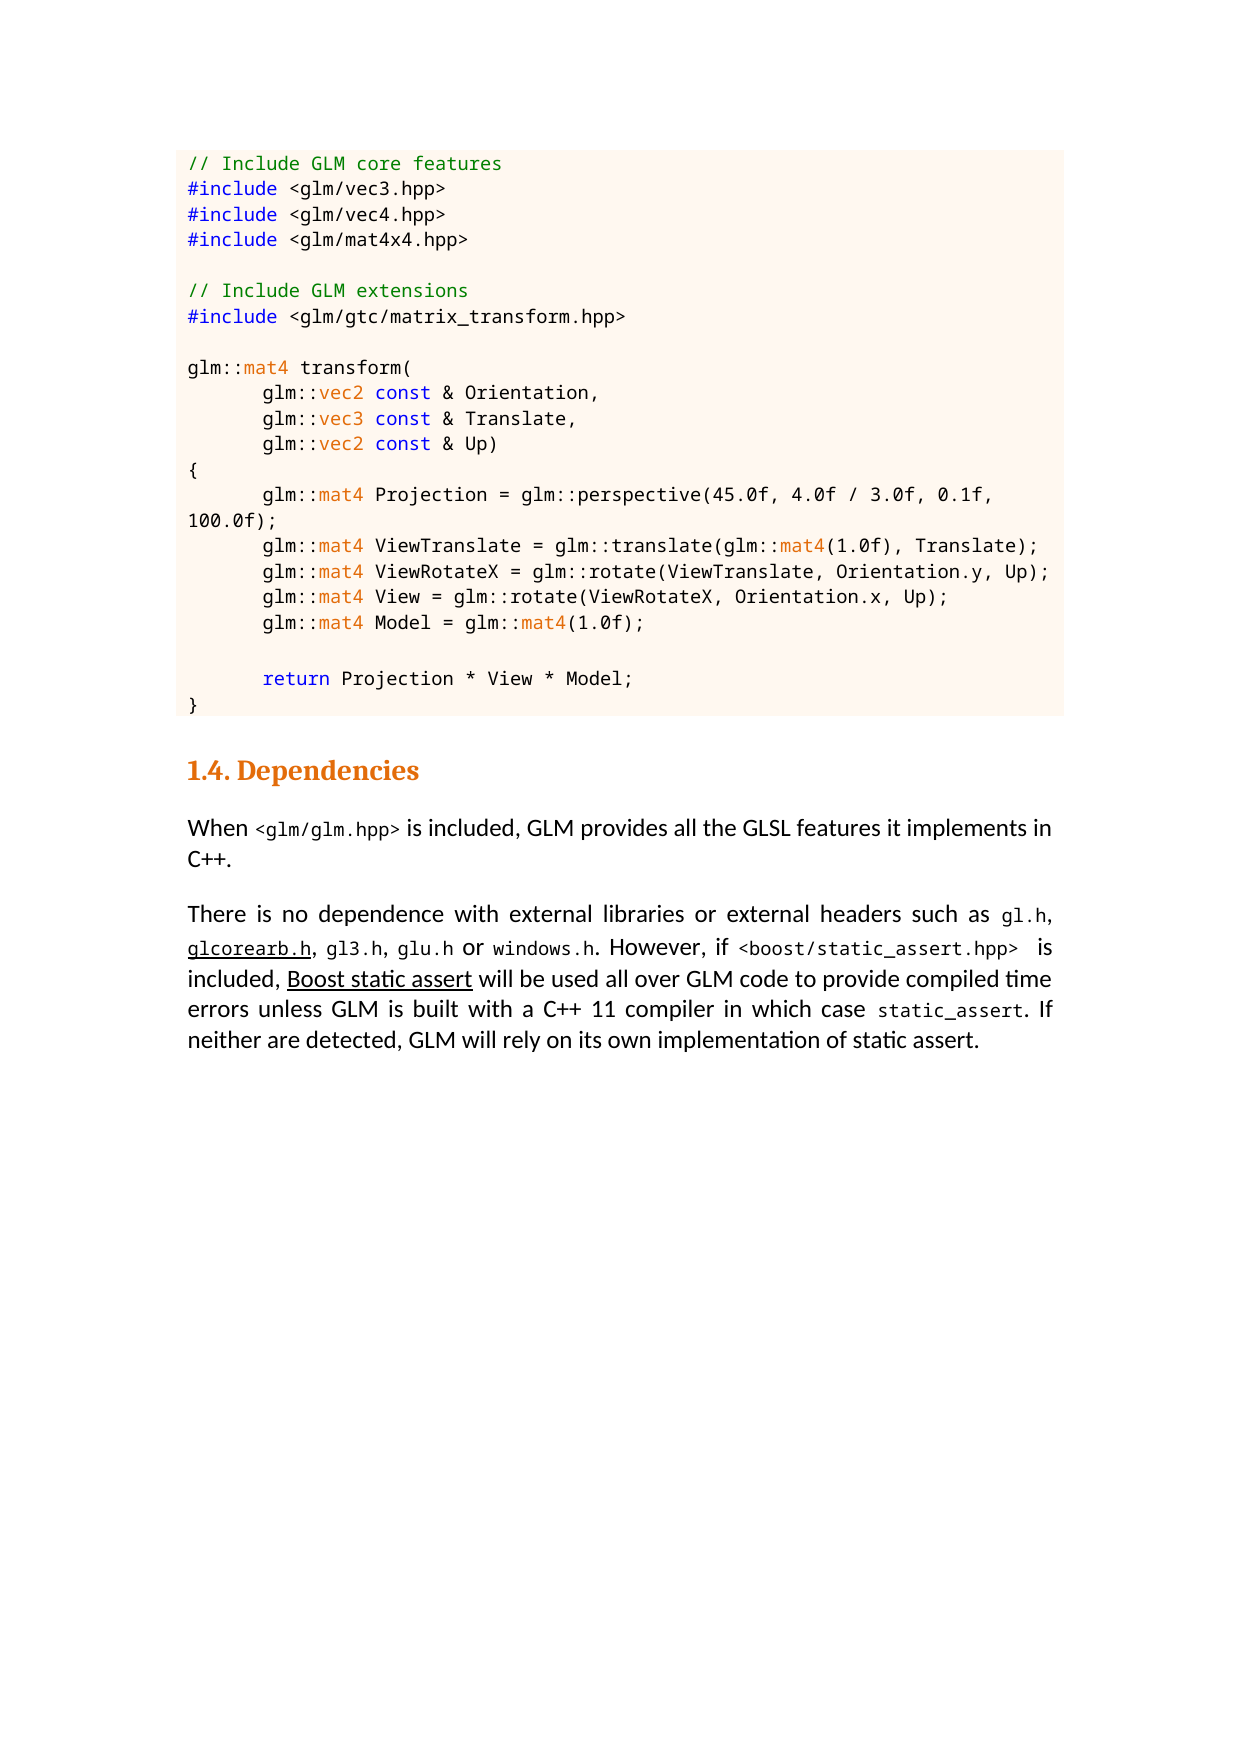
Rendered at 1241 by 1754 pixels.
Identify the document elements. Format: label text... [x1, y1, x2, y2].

text When <glm/glm.hpp> is included, GLM provides all the GLSL features it implements in C++. [187, 812, 1053, 873]
table_header // Include GLM core features #include <glm/vec3.hpp> #include <glm/vec4.hpp> #include <glm/mat4x4.hpp> // Include GLM extensions #include <glm/gtc/matrix_transform.hpp> glm::mat4 transform( glm::vec2 const & Orientation, glm::vec3 const & Translate, glm::vec2 const & Up) { glm::mat4 Projection = glm::perspective(45.0f, 4.0f / 3.0f, 0.1f, 100.0f); glm::mat4 ViewTranslate = glm::translate(glm::mat4(1.0f), Translate); glm::mat4 ViewRotateX = glm::rotate(ViewTranslate, Orientation.y, Up); glm::mat4 View = glm::rotate(ViewRotateX, Orientation.x, Up); glm::mat4 Model = glm::mat4(1.0f); return Projection * View * Model; } [176, 150, 1064, 716]
text There is no dependence with external libraries or external headers such as gl.h, glcorearb.h, gl3.h, glu.h or windows.h. However, if <boost/static_assert.hpp> is included, Boost static assert will be used all over GLM code to provide compiled time errors unless GLM is built with a C++ 11 compiler in which case static_assert. If neither are detected, GLM will rely on its own implementation of static assert. [187, 898, 1053, 1055]
subtitle 1.4. Dependencies [187, 754, 1053, 787]
